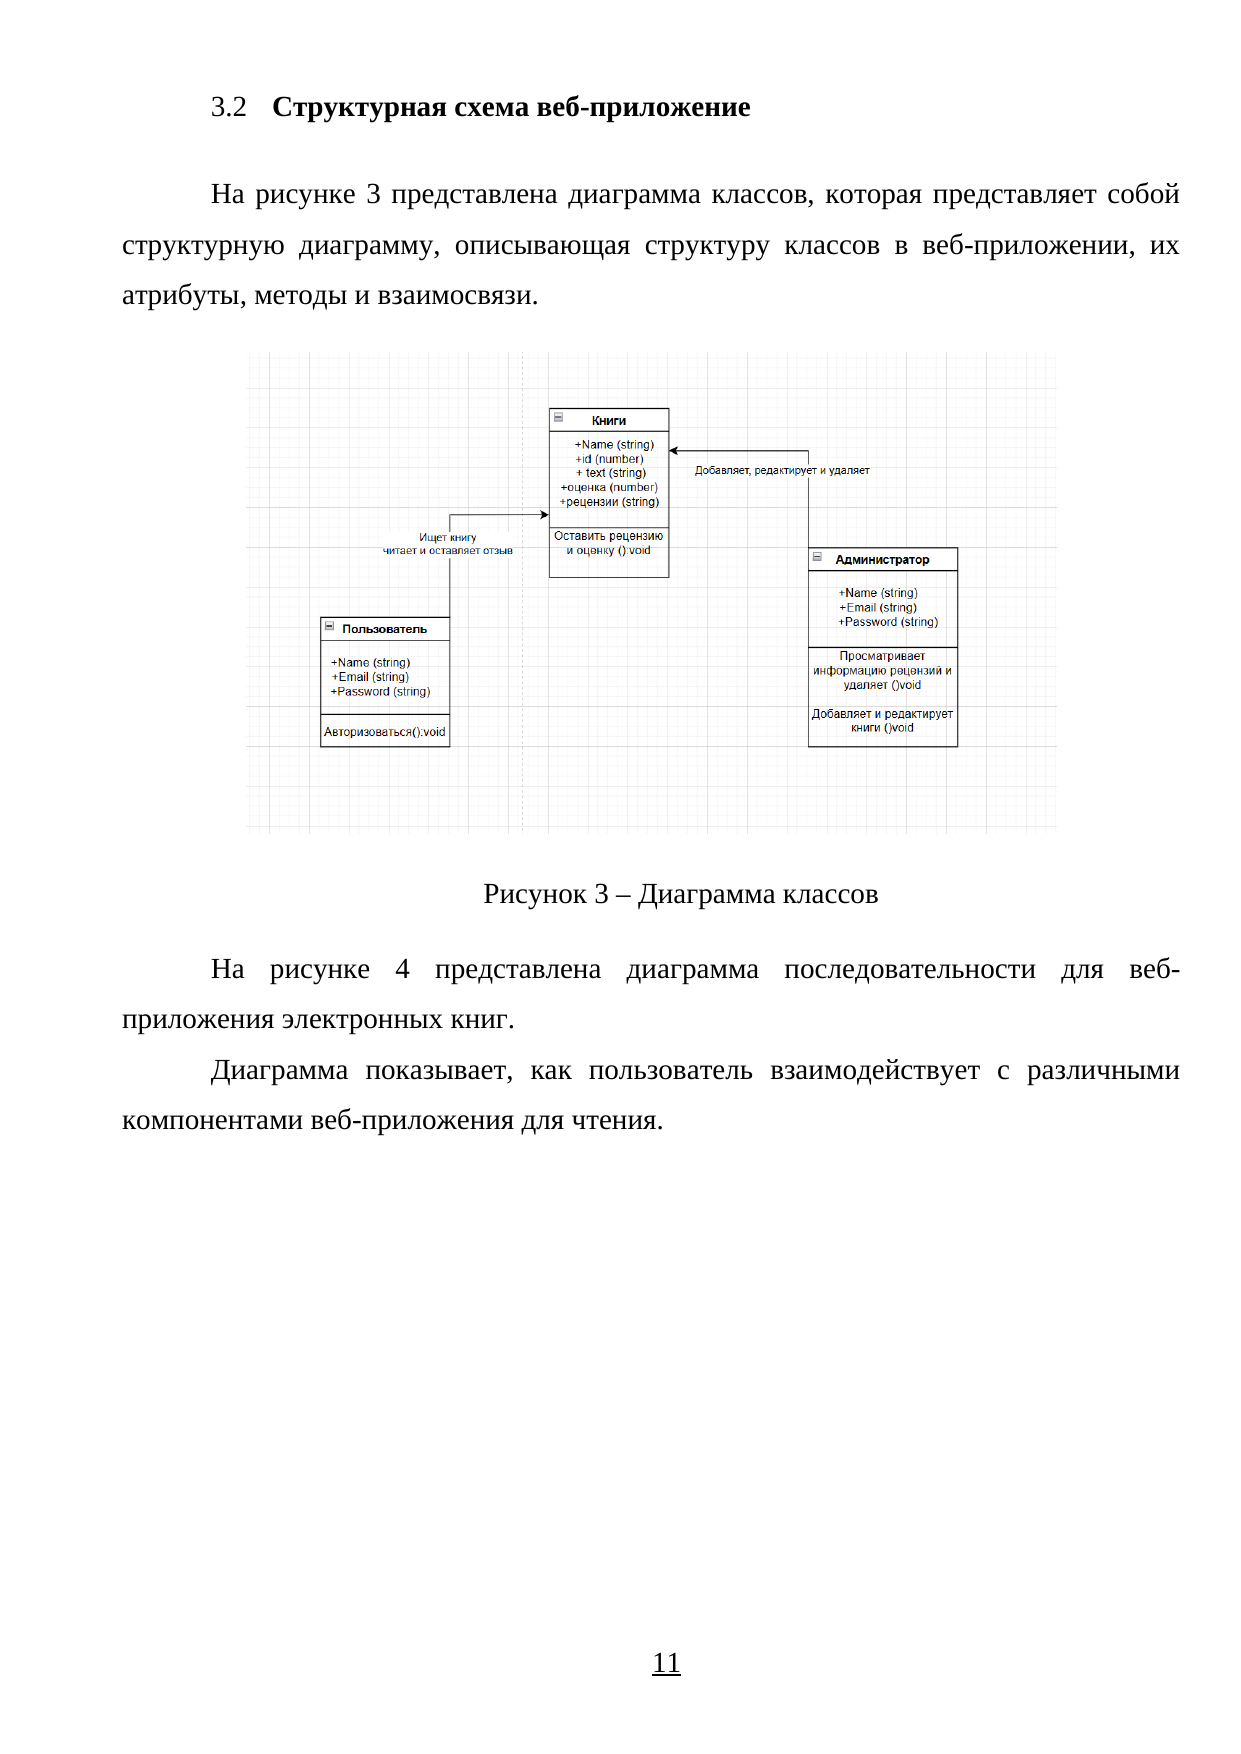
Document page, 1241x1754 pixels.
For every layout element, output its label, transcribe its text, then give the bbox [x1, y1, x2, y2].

subtitle Структурная схема веб-приложение [122, 89, 1181, 122]
text Рисунок 3 – Диаграмма классов [122, 876, 1181, 909]
picture [246, 352, 1058, 834]
text На рисунке 4 представлена диаграмма последовательности для веб-приложения электронных книг. [122, 951, 1181, 1035]
text Диаграмма показывает, как пользователь взаимодействует с различными компонентами веб-приложения для чтения. [122, 1052, 1181, 1136]
text На рисунке 3 представлена диаграмма классов, которая представляет собой структурную диаграмму, описывающая структуру классов в веб-приложении, их атрибуты, методы и взаимосвязи. [122, 176, 1181, 311]
